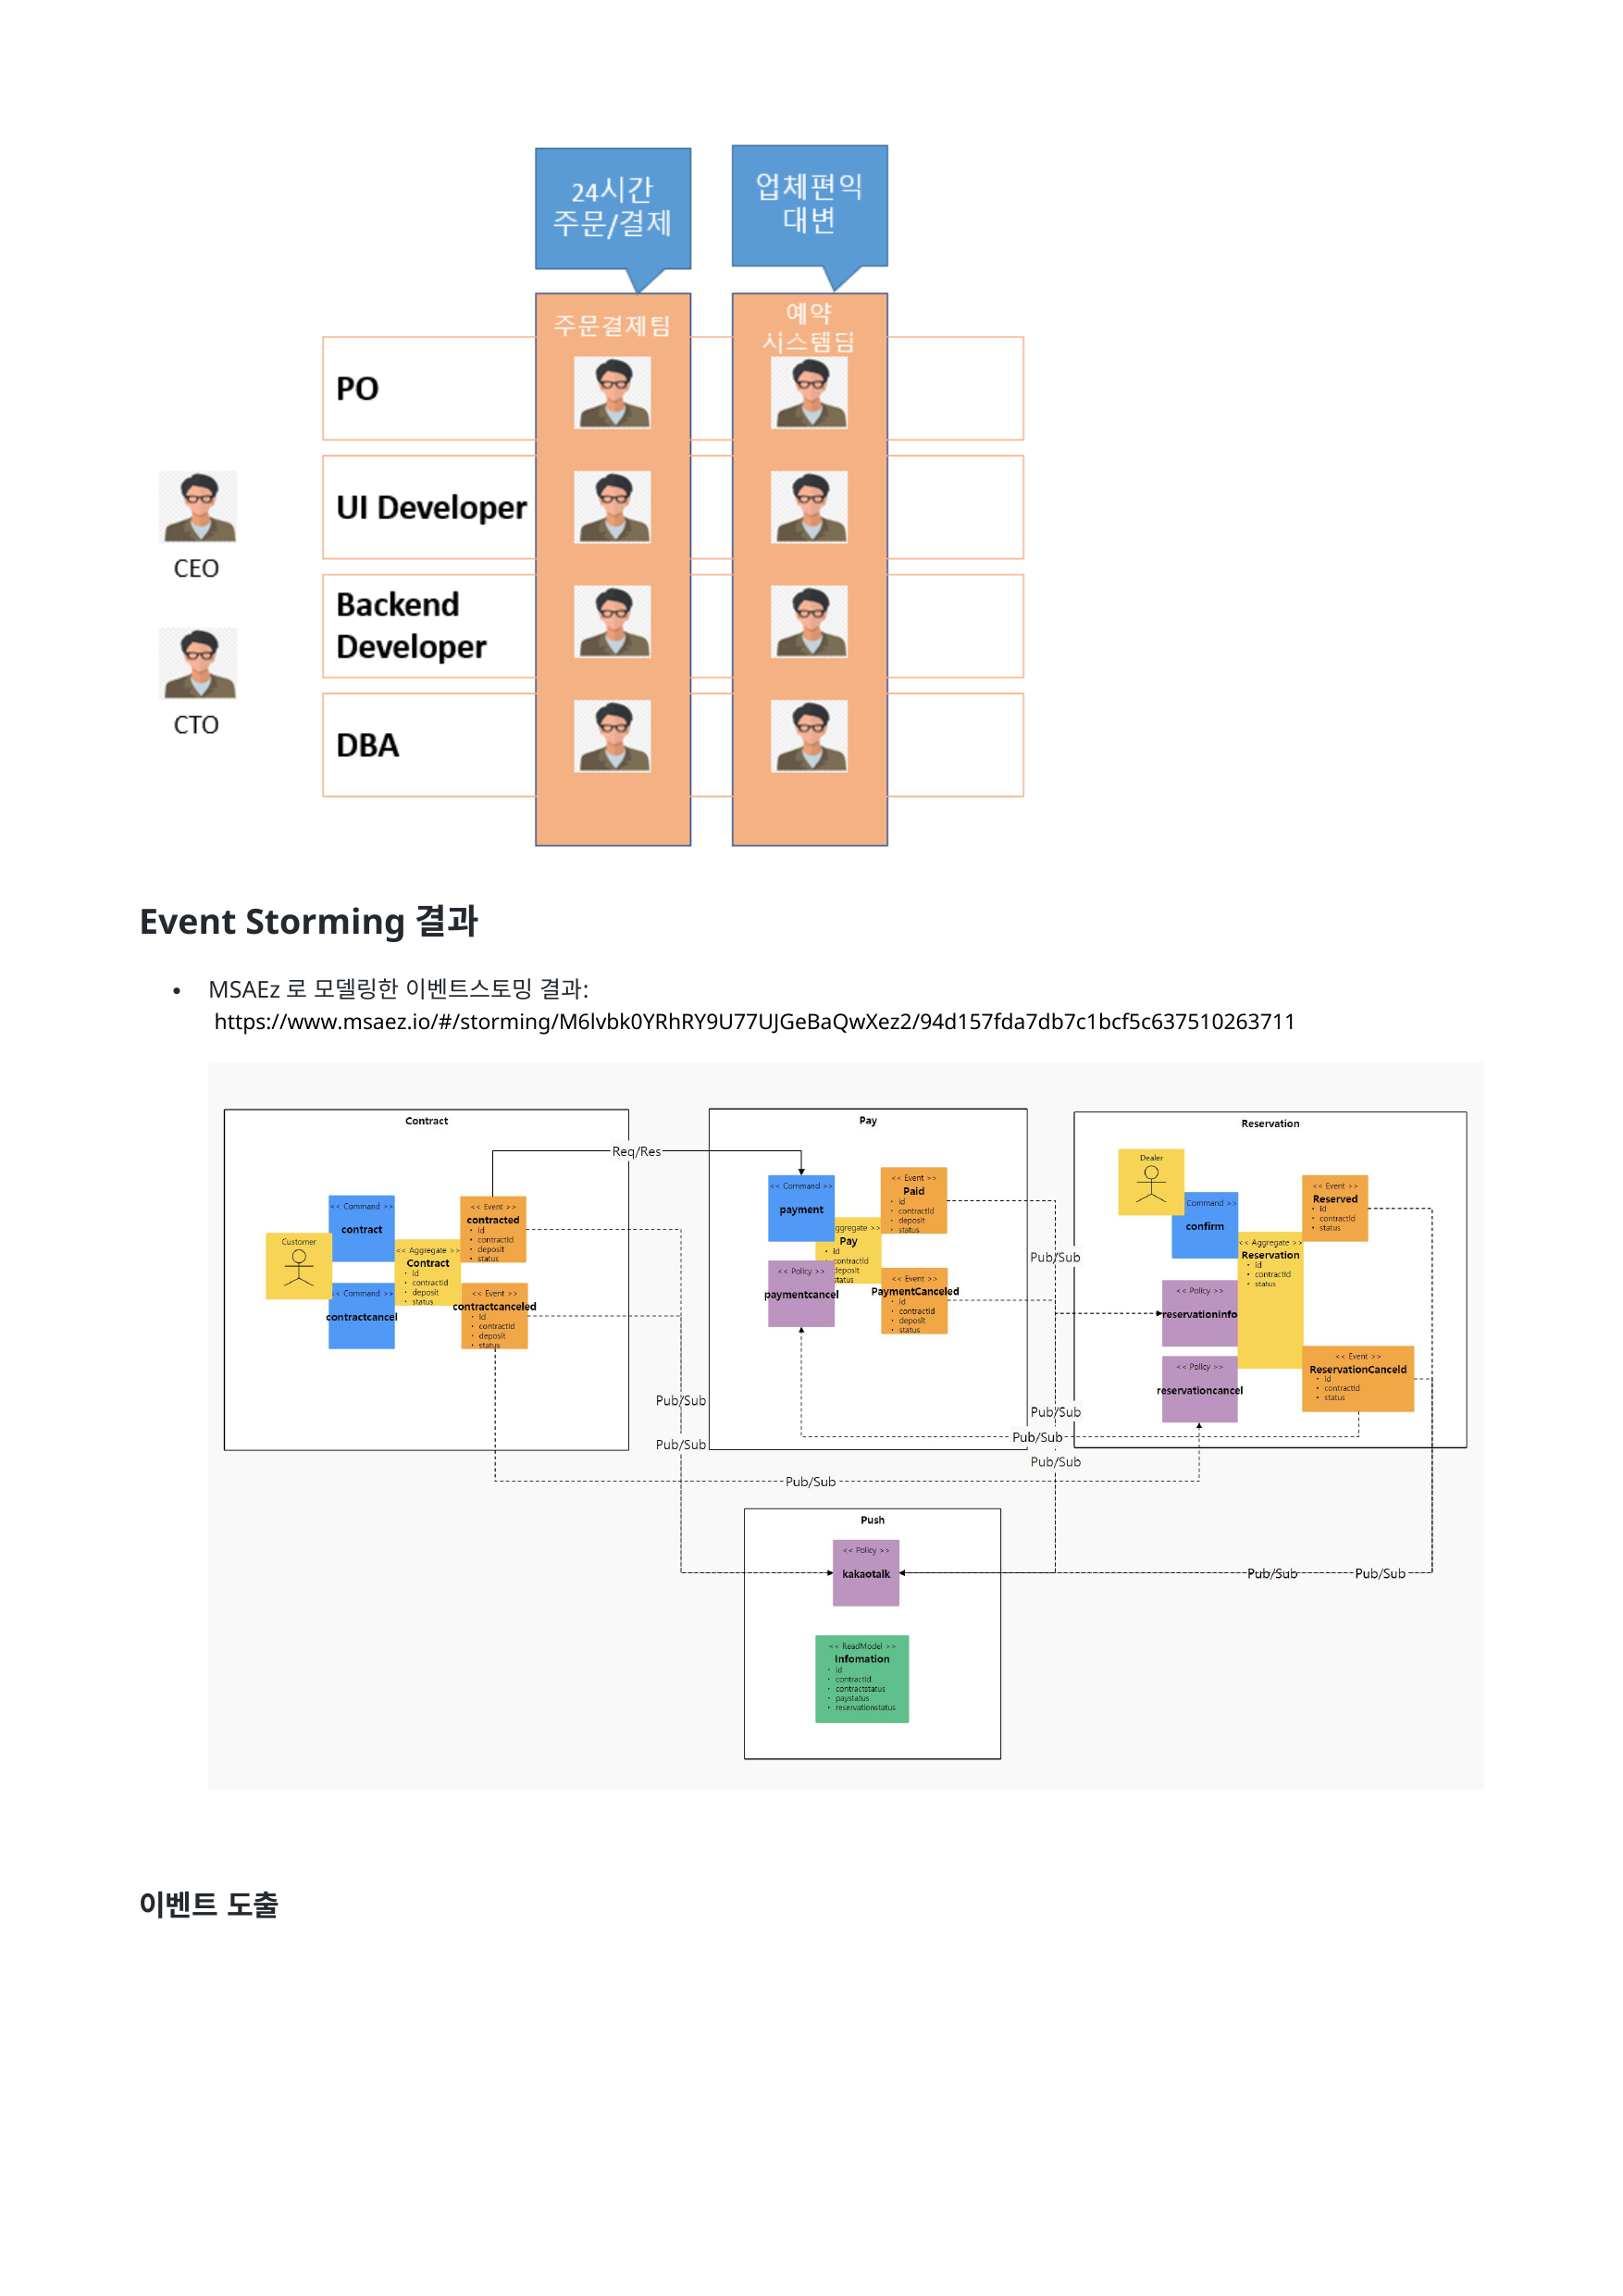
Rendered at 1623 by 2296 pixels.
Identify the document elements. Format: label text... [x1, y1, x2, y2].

list MSAEz 로 모델링한 이벤트스토밍 결과: https://www.msaez.io/#/storming/M6lvbk0YRhRY9U77UJGeBaQwXez2/94d157fda7db7c1bcf5c637510263711 [173, 971, 1484, 1036]
text 이벤트 도출 [139, 1882, 1484, 1924]
text Event Storming 결과 [139, 894, 1484, 944]
picture [139, 139, 1041, 860]
picture [208, 1062, 1484, 1790]
